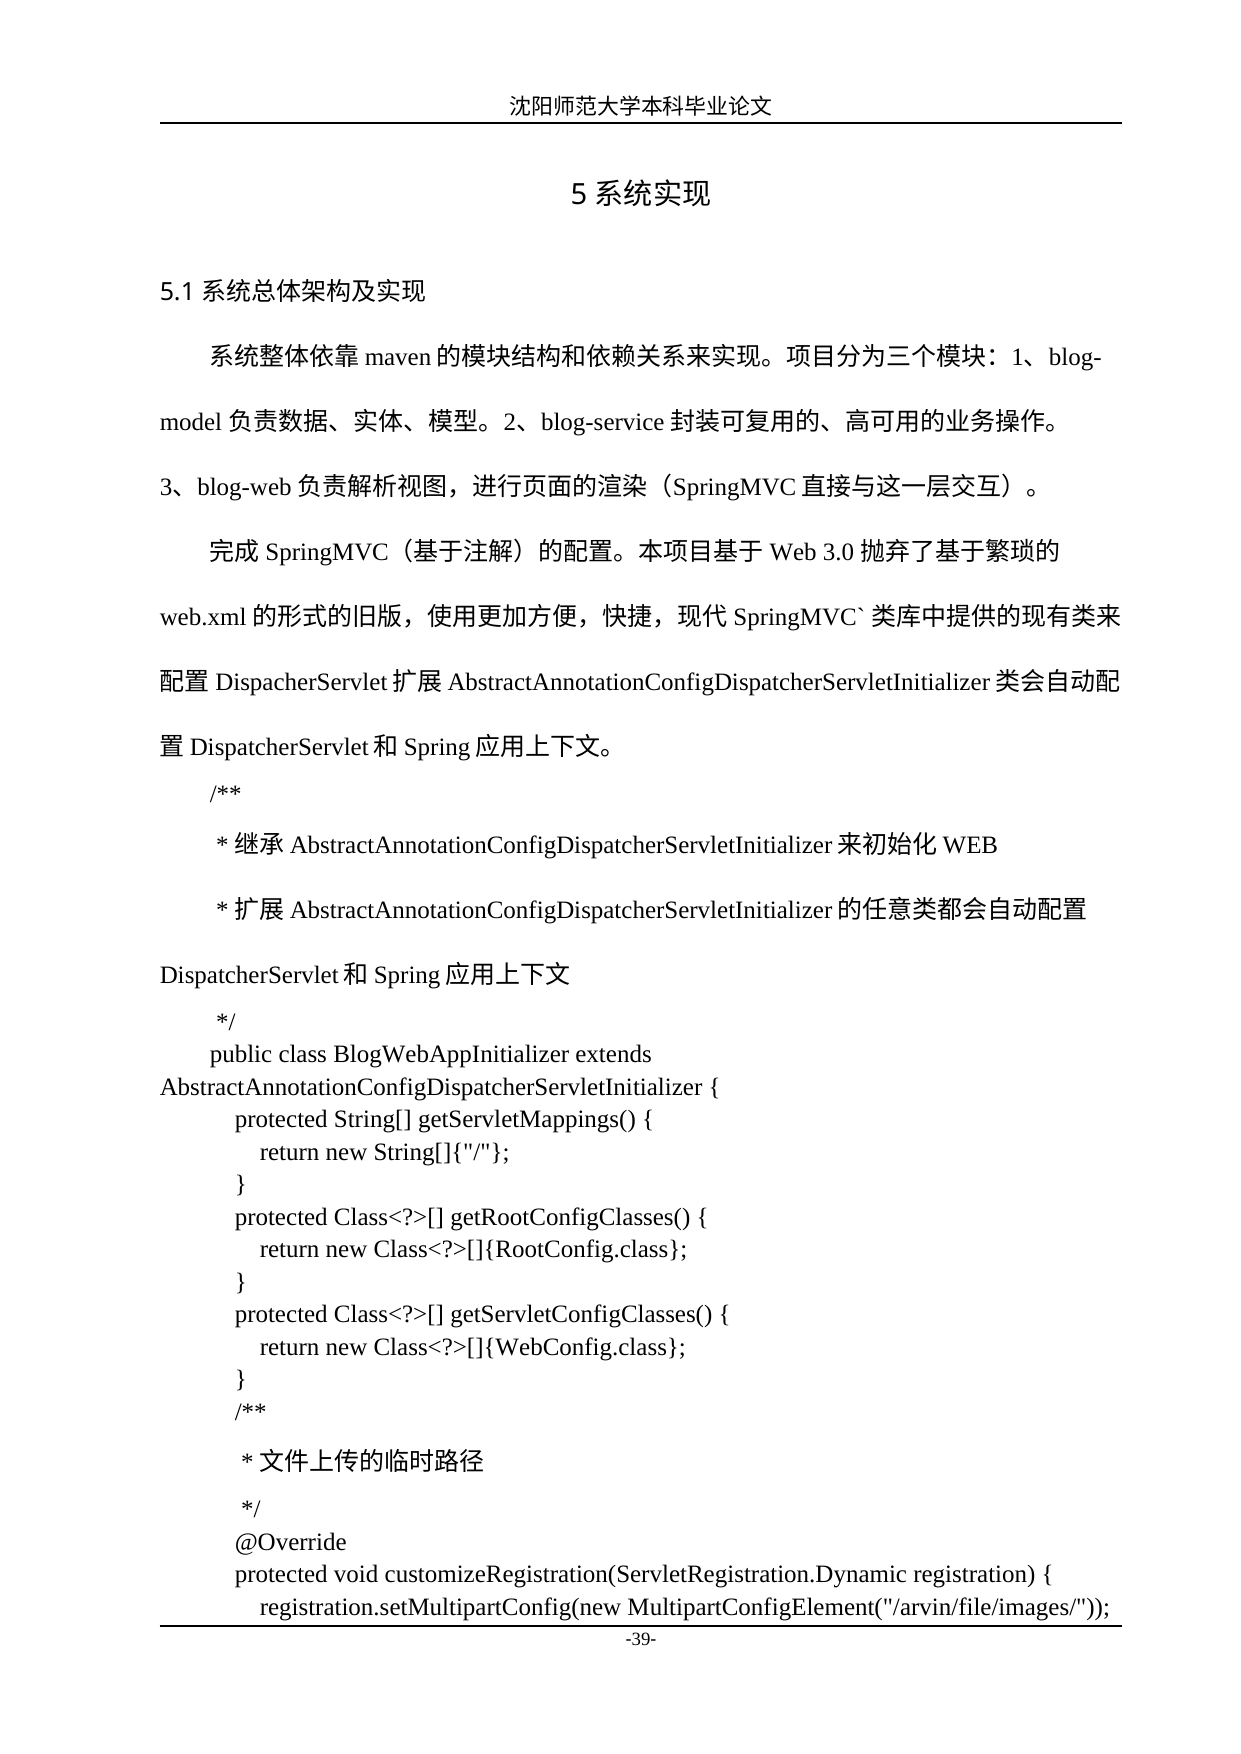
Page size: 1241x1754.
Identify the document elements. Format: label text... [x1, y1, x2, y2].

text } [159, 1167, 1122, 1200]
text } [159, 1362, 1122, 1395]
text 系统整体依靠maven的模块结构和依赖关系来实现。项目分为三个模块：1、blog-model 负责数据、实体、模型。2、blog-service 封装可复用的、高可用的业务操作。3、blog-web 负责解析视图，进行页面的渲染（SpringMVC直接与这一层交互）。 [159, 322, 1122, 517]
text /** [159, 777, 1122, 810]
text return new Class<?>[]{RootConfig.class}; [159, 1232, 1122, 1265]
text @Override [159, 1525, 1122, 1557]
text protected Class<?>[] getServletConfigClasses() { [159, 1297, 1122, 1330]
text return new String[]{"/"}; [159, 1135, 1122, 1167]
text * 扩展AbstractAnnotationConfigDispatcherServletInitializer的任意类都会自动配置DispatcherServlet和Spring应用上下文 [159, 875, 1122, 1005]
text * 继承AbstractAnnotationConfigDispatcherServletInitializer来初始化WEB [159, 810, 1122, 875]
text protected Class<?>[] getRootConfigClasses() { [159, 1200, 1122, 1232]
text */ [159, 1005, 1122, 1037]
text 完成 SpringMVC（基于注解）的配置。本项目基于 Web 3.0 抛弃了基于繁琐的 web.xml 的形式的旧版，使用更加方便，快捷，现代 SpringMVC` 类库中提供的现有类来配置 DispacherServlet扩展AbstractAnnotationConfigDispatcherServletInitializer类会自动配置DispatcherServlet和Spring应用上下文。 [159, 517, 1122, 777]
text protected String[] getServletMappings() { [159, 1102, 1122, 1135]
text return new Class<?>[]{WebConfig.class}; [159, 1330, 1122, 1362]
text } [159, 1265, 1122, 1297]
text registration.setMultipartConfig(new MultipartConfigElement("/arvin/file/images/")); [159, 1590, 1122, 1622]
text * 文件上传的临时路径 [159, 1427, 1122, 1492]
text */ [159, 1492, 1122, 1525]
text /** [159, 1395, 1122, 1427]
subtitle 5 系统实现 [159, 160, 1122, 225]
subtitle 5.1 系统总体架构及实现 [159, 257, 1122, 322]
text public class BlogWebAppInitializer extends AbstractAnnotationConfigDispatcherServletInitializer { [159, 1037, 1122, 1102]
text protected void customizeRegistration(ServletRegistration.Dynamic registration) { [159, 1557, 1122, 1590]
